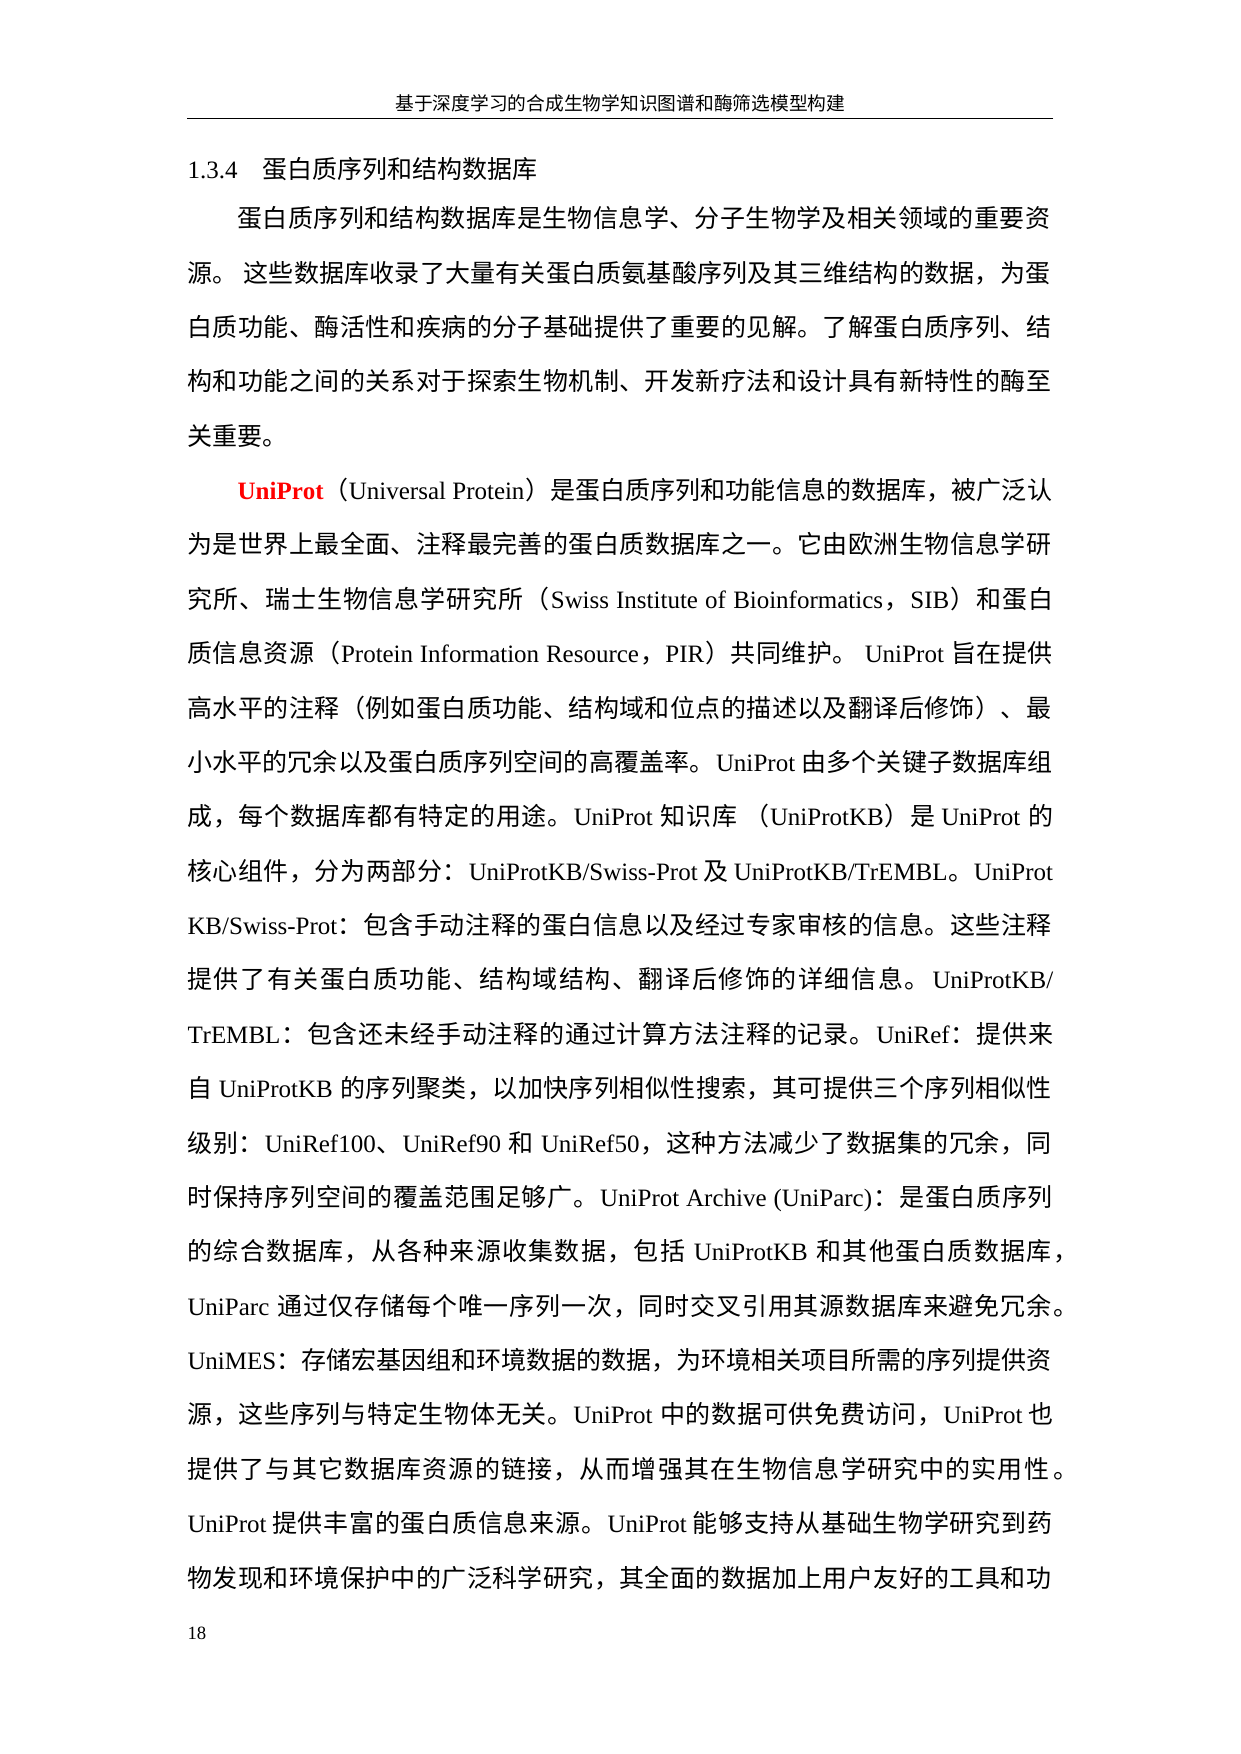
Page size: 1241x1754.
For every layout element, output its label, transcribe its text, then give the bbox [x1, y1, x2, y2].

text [187, 471, 1053, 1594]
text 蛋白质序列和结构数据库是生物信息学、分子生物学及相关领域的重要资源。 这些数据库收录了大量有关蛋白质氨基酸序列及其三维结构的数据，为蛋白质功能、酶活性和疾病的分子基础提供了重要的见解。了解蛋白质序列、结构和功能之间的关系对于探索生物机制、开发新疗法和设计具有新特性的酶至关重要。 [187, 199, 1053, 452]
subtitle 1.3.4 蛋白质序列和结构数据库 [187, 150, 1053, 186]
